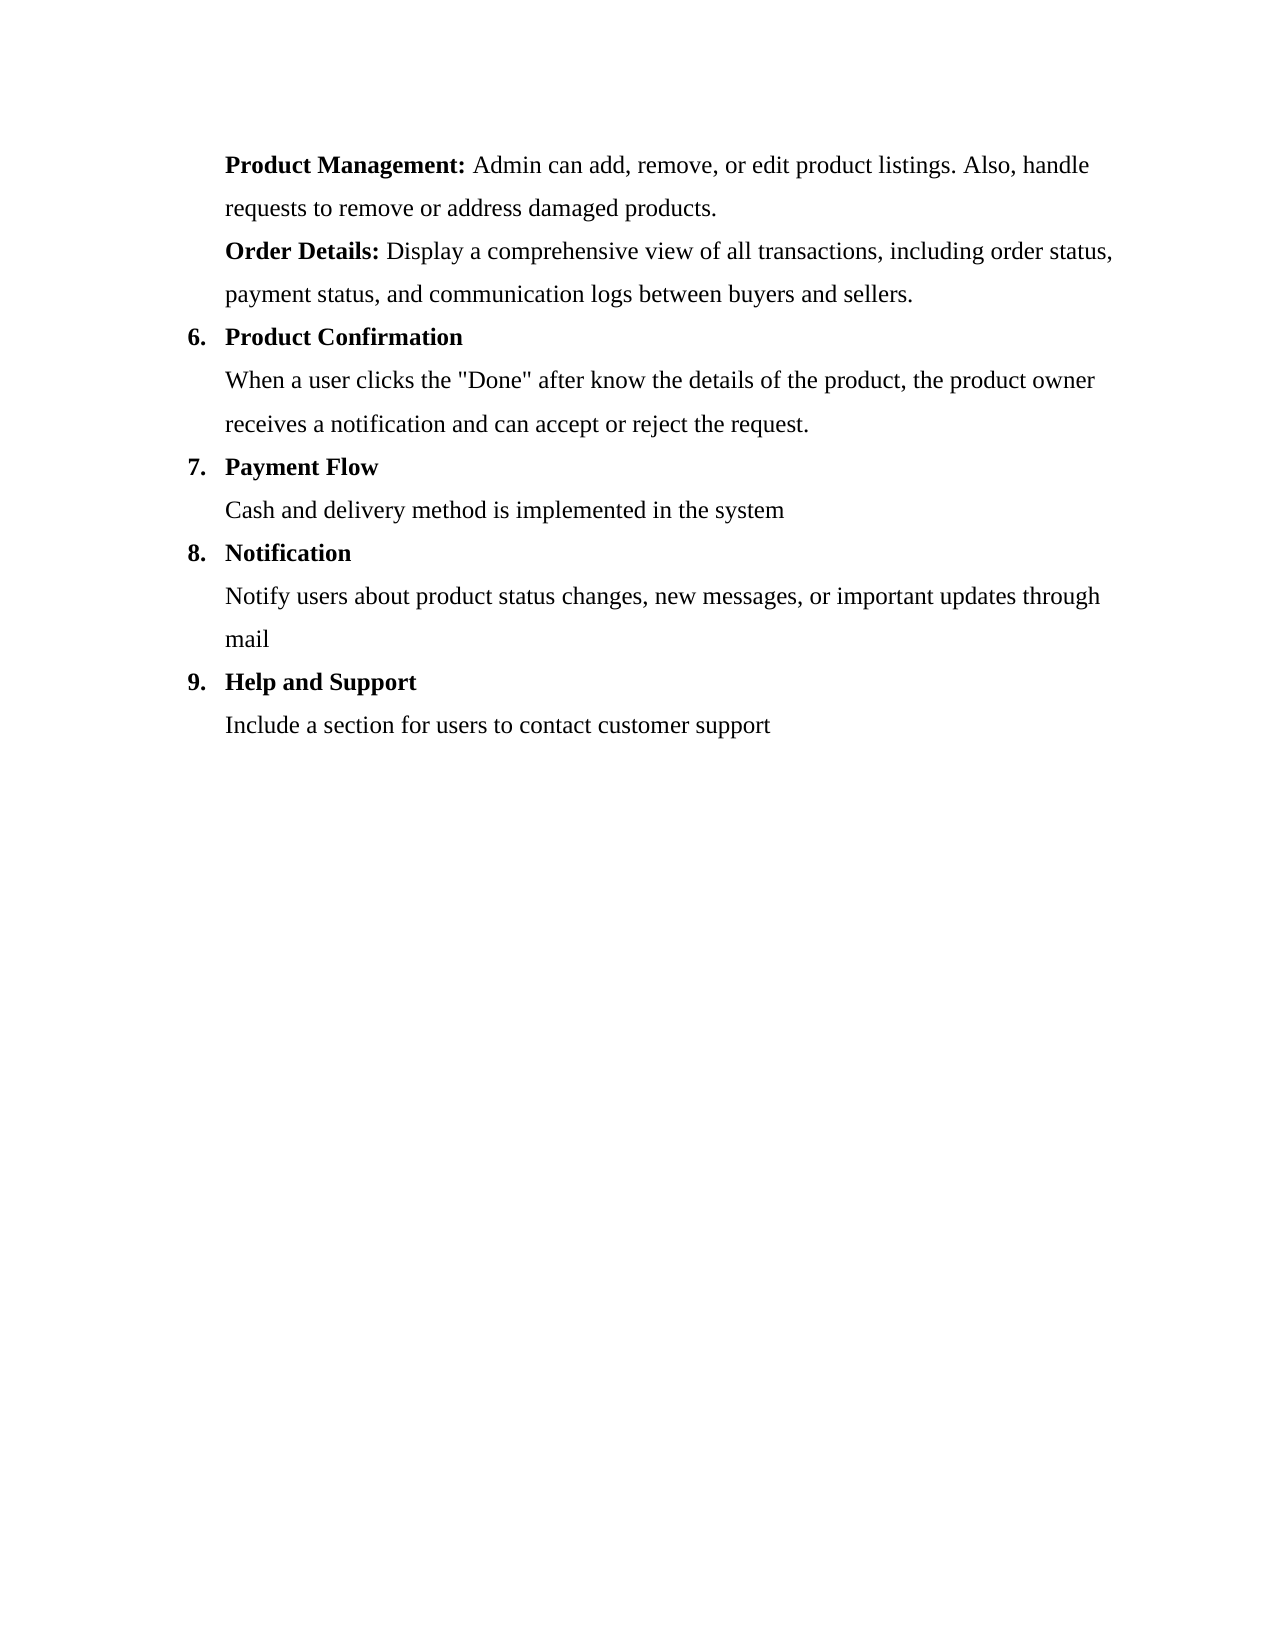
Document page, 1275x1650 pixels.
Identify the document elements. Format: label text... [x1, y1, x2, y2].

list Help and Support [187, 667, 1125, 696]
list Order Details: Display a comprehensive view of all transactions, including order status, payment status, and communication logs between buyers and sellers. [225, 236, 1125, 308]
list Include a section for users to contact customer support [225, 711, 1125, 739]
list Product Management: Admin can add, remove, or edit product listings. Also, handle requests to remove or address damaged products. [225, 150, 1125, 222]
list When a user clicks the "Done" after know the details of the product, the product owner receives a notification and can accept or reject the request. [225, 366, 1125, 437]
list Cash and delivery method is implemented in the system [225, 495, 1125, 524]
list Product Confirmation [187, 322, 1125, 351]
list Notification [187, 538, 1125, 567]
list Payment Flow [187, 452, 1125, 481]
list Notify users about product status changes, new messages, or important updates through mail [225, 581, 1125, 653]
